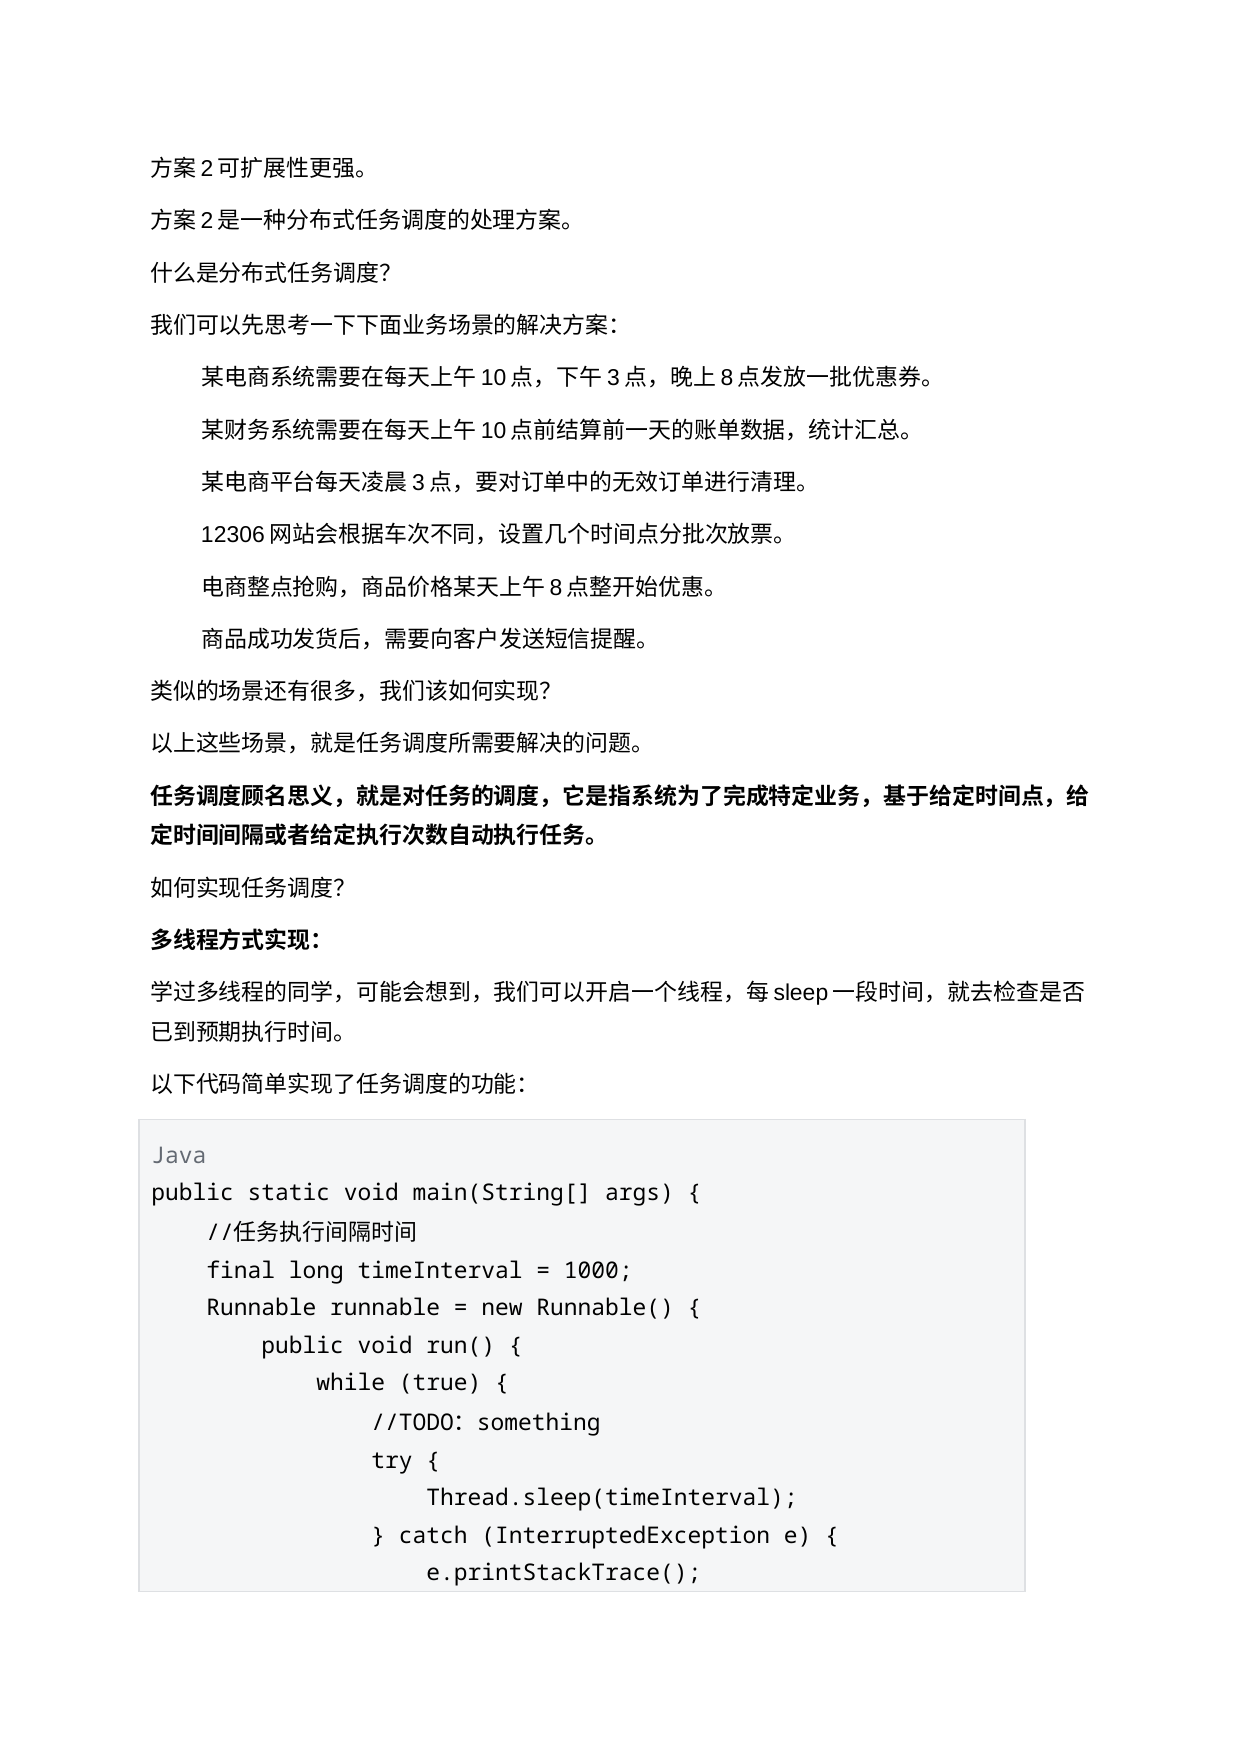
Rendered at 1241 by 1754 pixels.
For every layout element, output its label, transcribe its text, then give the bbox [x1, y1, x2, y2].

text 类似的场景还有很多，我们该如何实现？ [150, 673, 1090, 706]
text 商品成功发货后，需要向客户发送短信提醒。 [150, 621, 1090, 654]
text 以下代码简单实现了任务调度的功能： [150, 1066, 1090, 1099]
text 某电商系统需要在每天上午10点，下午3点，晚上8点发放一批优惠券。 [150, 359, 1090, 392]
text 如何实现任务调度？ [150, 869, 1090, 903]
text 方案2是一种分布式任务调度的处理方案。 [150, 202, 1090, 236]
text 12306网站会根据车次不同，设置几个时间点分批次放票。 [150, 516, 1090, 549]
text 任务调度顾名思义，就是对任务的调度，它是指系统为了完成特定业务，基于给定时间点，给定时间间隔或者给定执行次数自动执行任务。 [150, 777, 1090, 851]
text 我们可以先思考一下下面业务场景的解决方案： [150, 307, 1090, 340]
text 以上这些场景，就是任务调度所需要解决的问题。 [150, 725, 1090, 758]
text 什么是分布式任务调度？ [150, 254, 1090, 288]
text 某电商平台每天凌晨3点，要对订单中的无效订单进行清理。 [150, 464, 1090, 497]
text 学过多线程的同学，可能会想到，我们可以开启一个线程，每sleep一段时间，就去检查是否已到预期执行时间。 [150, 974, 1090, 1047]
text 电商整点抢购，商品价格某天上午8点整开始优惠。 [150, 568, 1090, 602]
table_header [140, 1120, 1024, 1591]
text 方案2可扩展性更强。 [150, 150, 1090, 183]
text 多线程方式实现： [150, 922, 1090, 955]
text 某财务系统需要在每天上午10点前结算前一天的账单数据，统计汇总。 [150, 411, 1090, 445]
